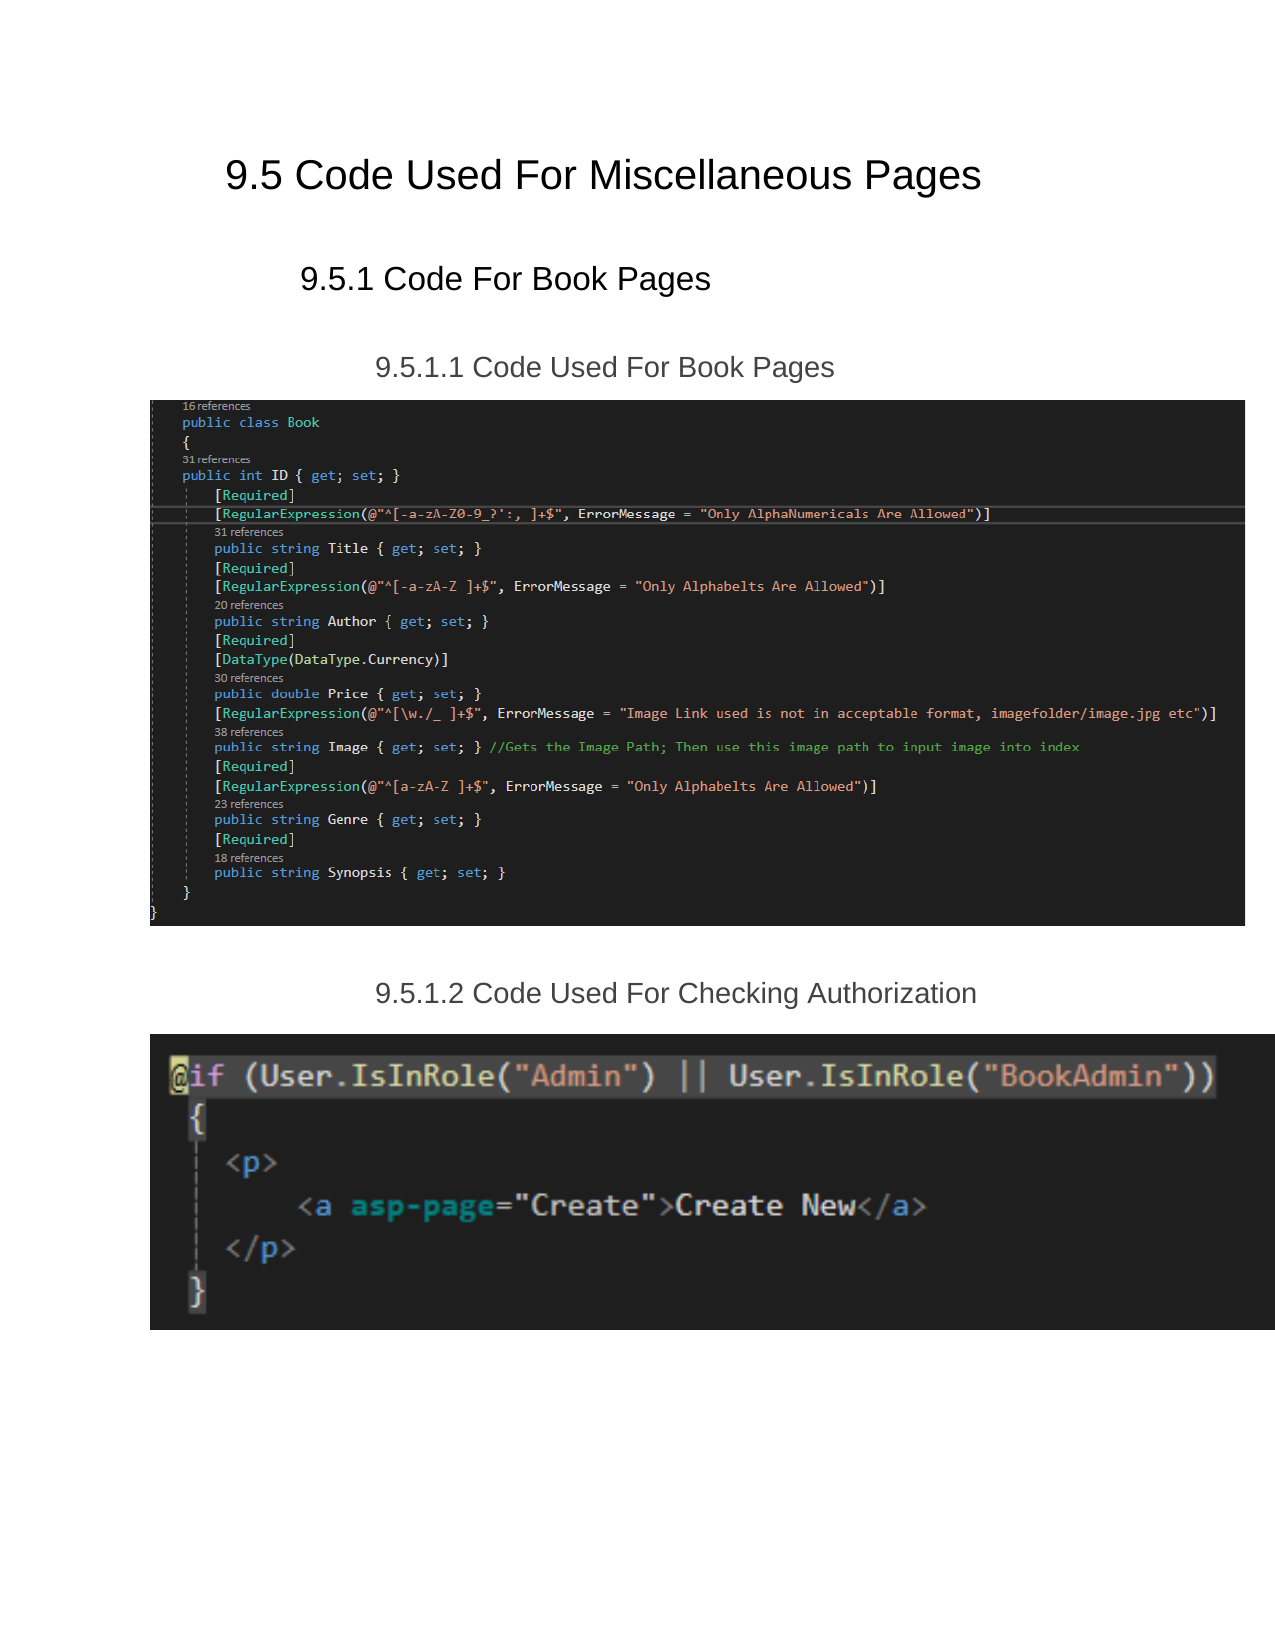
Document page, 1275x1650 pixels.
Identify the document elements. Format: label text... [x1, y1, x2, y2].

subtitle 9.5.1.2 Code Used For Checking Authorization [150, 976, 1125, 1009]
subtitle 9.5.1 Code For Book Pages [225, 259, 1125, 298]
subtitle 9.5 Code Used For Miscellaneous Pages [150, 150, 1125, 198]
picture [150, 1034, 1275, 1330]
picture [150, 400, 1246, 926]
subtitle 9.5.1.1 Code Used For Book Pages [150, 350, 1125, 400]
